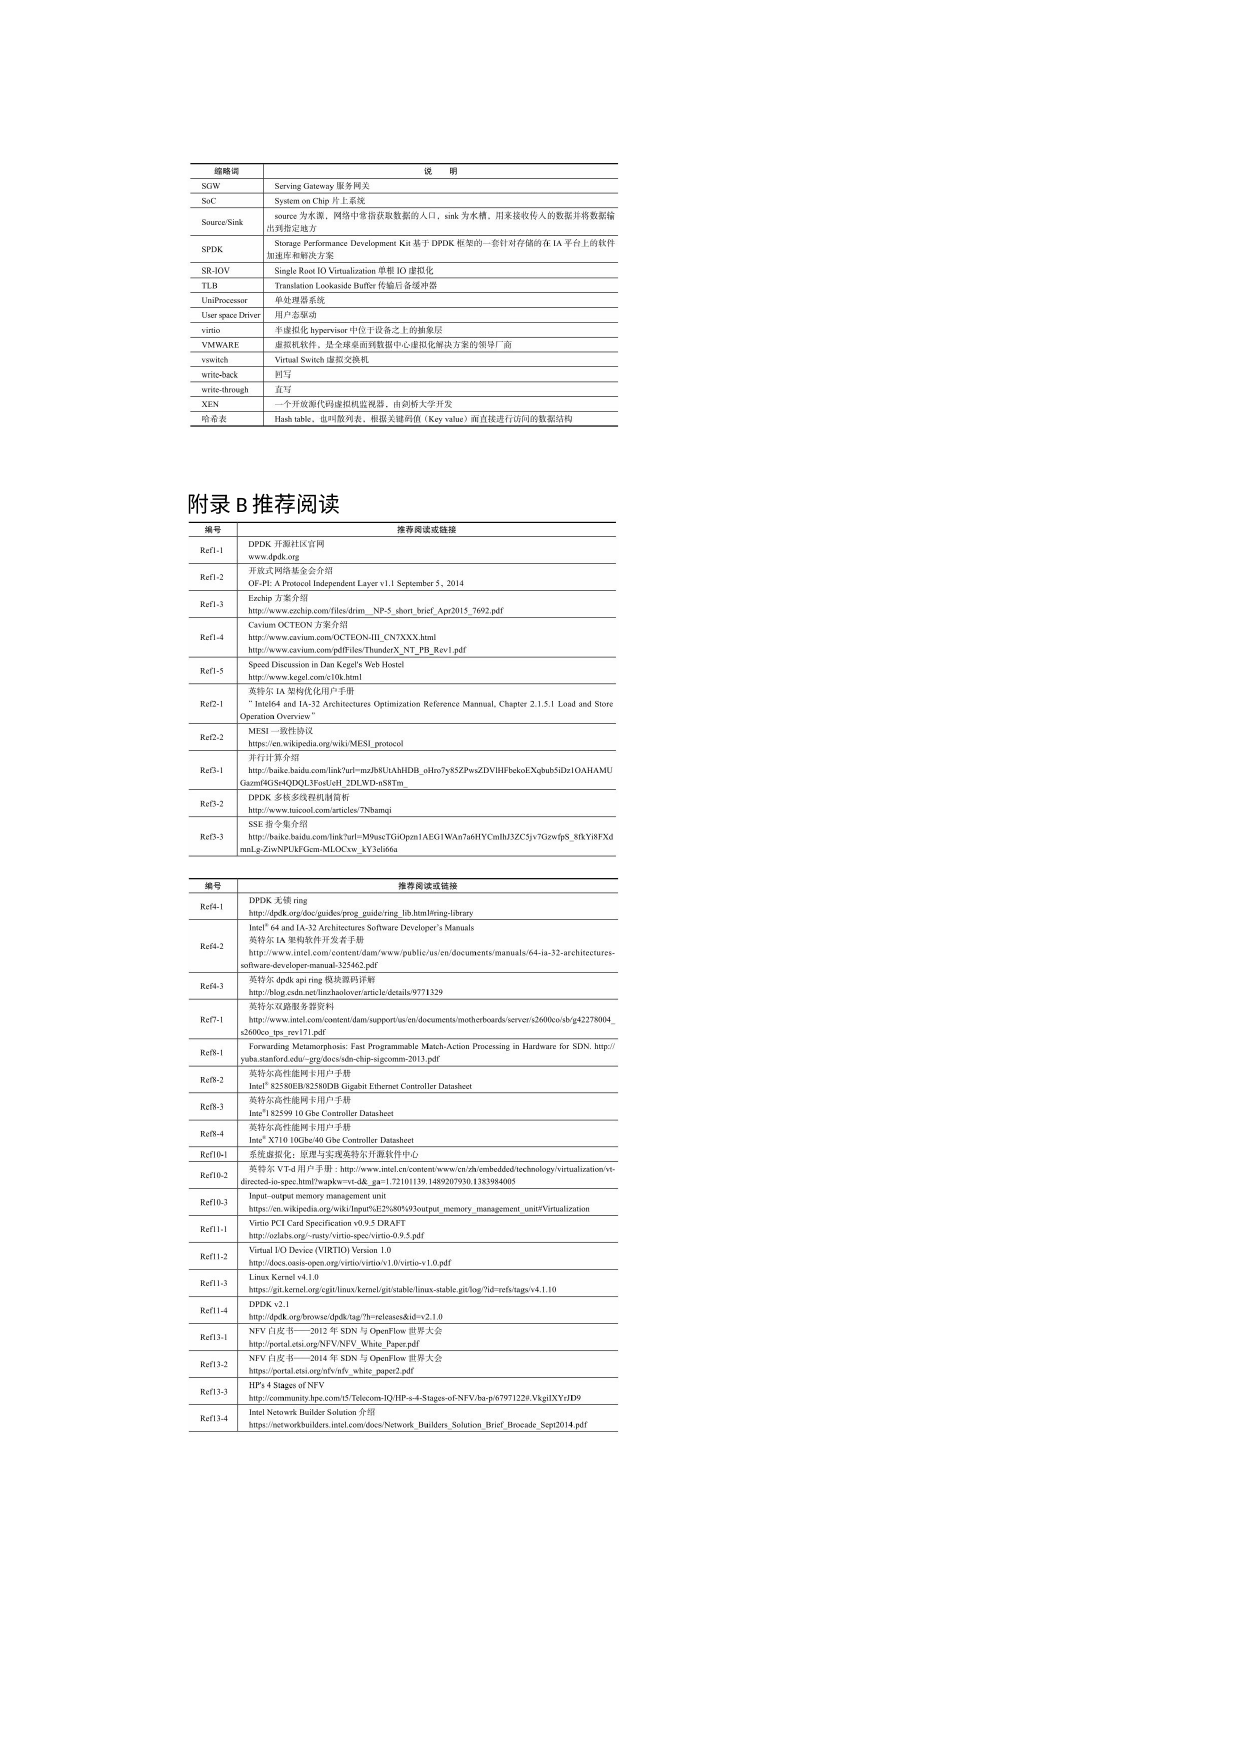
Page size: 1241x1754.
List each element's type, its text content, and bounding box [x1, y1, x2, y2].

text 附录B 推荐阅读 [187, 487, 1053, 519]
picture [187, 162, 619, 429]
picture [187, 877, 619, 1434]
picture [187, 519, 619, 858]
